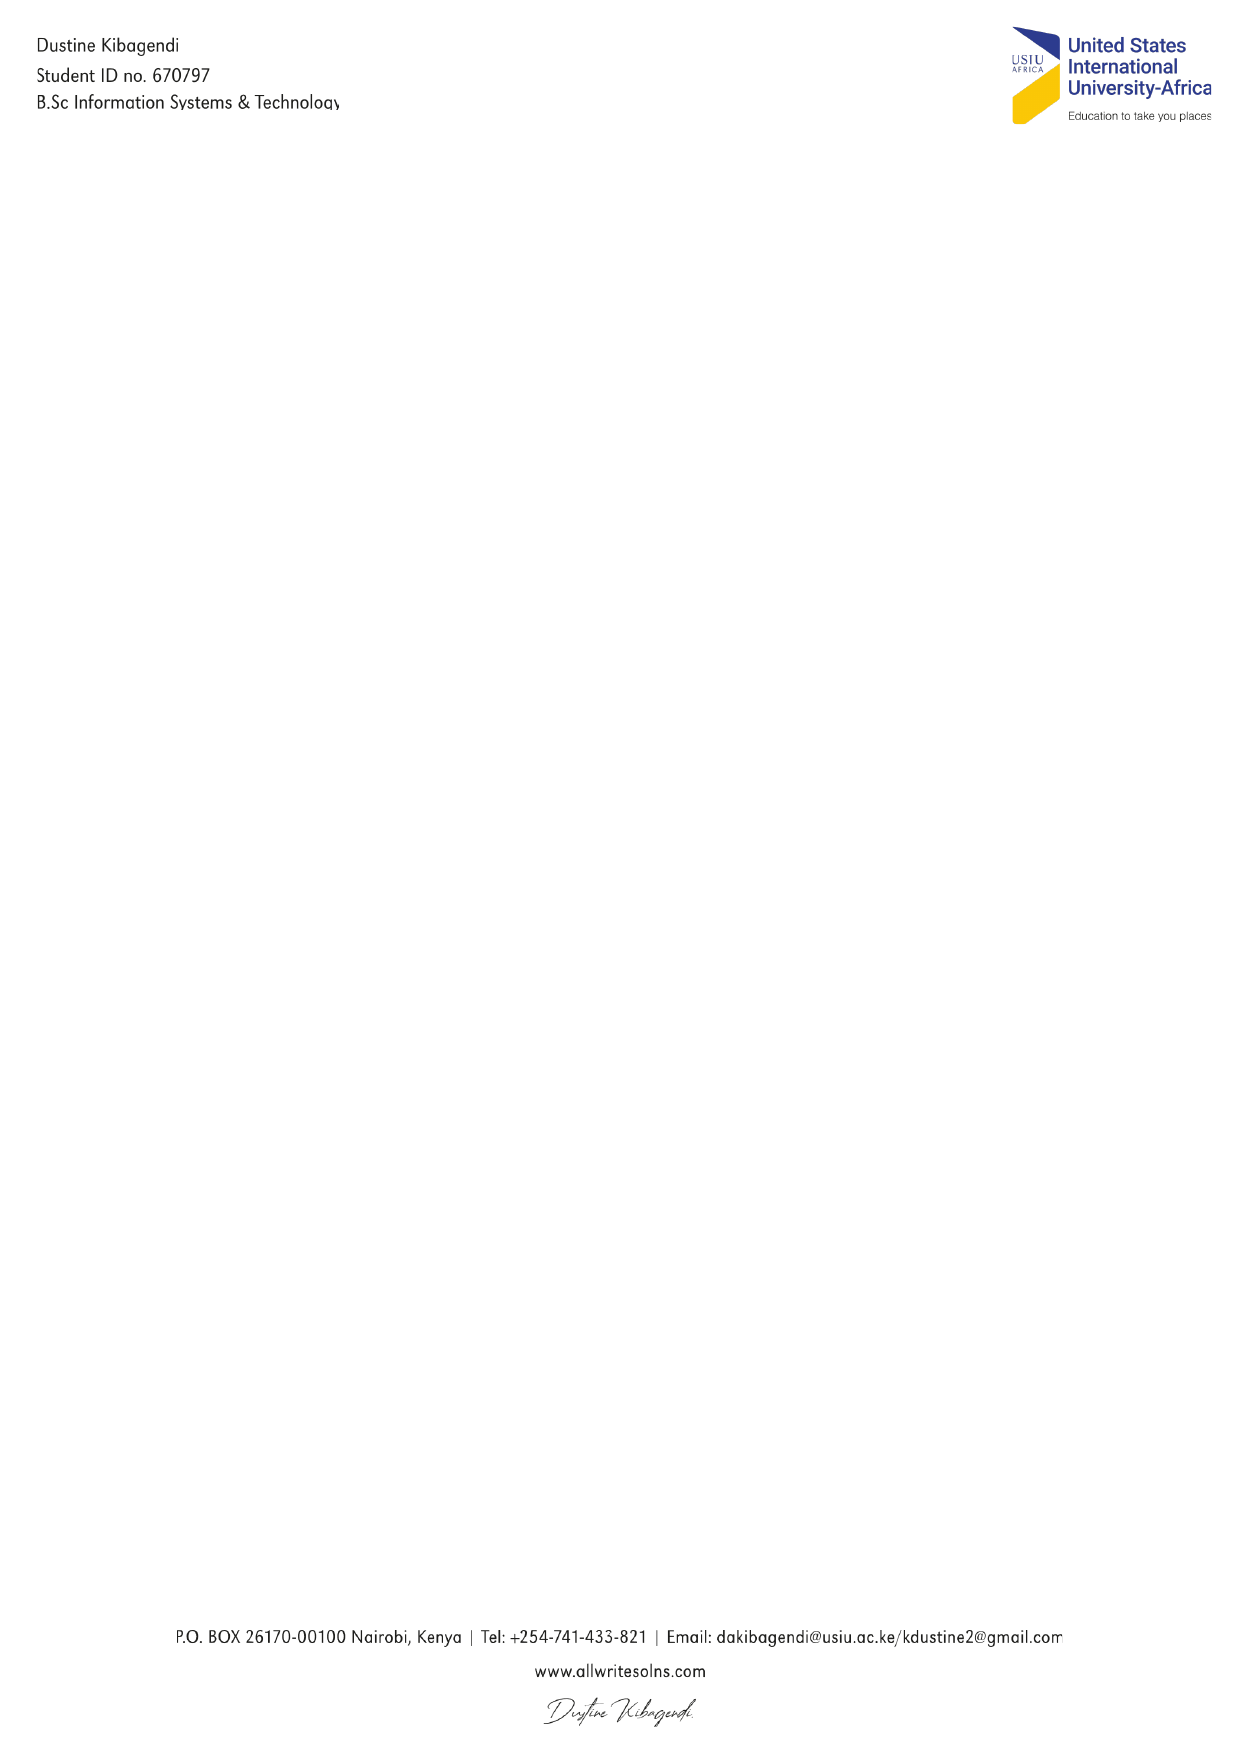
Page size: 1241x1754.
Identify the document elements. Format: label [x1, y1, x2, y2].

picture [1011, 26, 1212, 124]
picture [36, 37, 339, 110]
picture [174, 1630, 1062, 1727]
